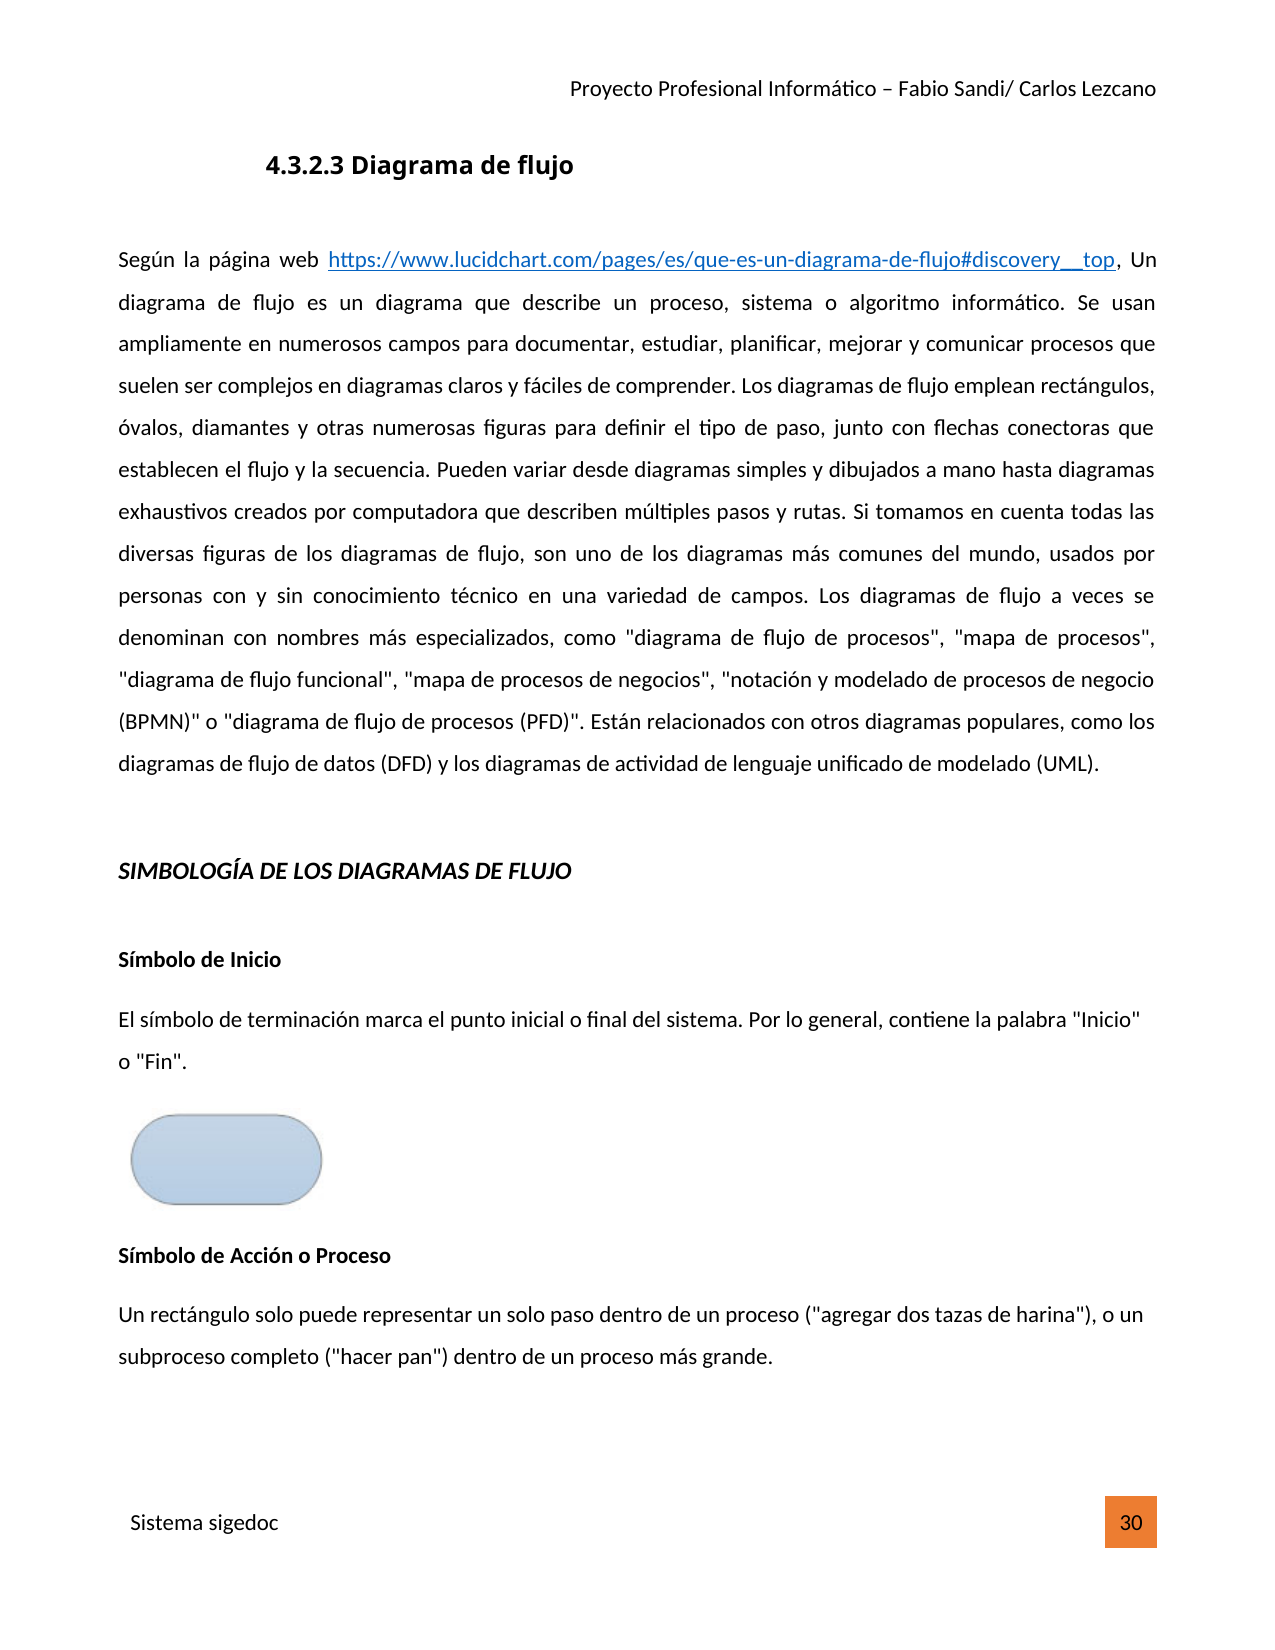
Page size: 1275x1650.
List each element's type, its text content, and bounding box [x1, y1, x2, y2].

text Símbolo de Inicio [118, 945, 1157, 973]
text Un rectángulo solo puede representar un solo paso dentro de un proceso ("agregar dos tazas de harina"), o un subproceso completo ("hacer pan") dentro de un proceso más grande. [118, 1300, 1157, 1370]
text Según la página web https://www.lucidchart.com/pages/es/que-es-un-diagrama-de-flujo#discovery__top, Un diagrama de flujo es un diagrama que describe un proceso, sistema o algoritmo informático. Se usan ampliamente en numerosos campos para documentar, estudiar, planificar, mejorar y comunicar procesos que suelen ser complejos en diagramas claros y fáciles de comprender. Los diagramas de flujo emplean rectángulos, óvalos, diamantes y otras numerosas figuras para definir el tipo de paso, junto con flechas conectoras que establecen el flujo y la secuencia. Pueden variar desde diagramas simples y dibujados a mano hasta diagramas exhaustivos creados por computadora que describen múltiples pasos y rutas. Si tomamos en cuenta todas las diversas figuras de los diagramas de flujo, son uno de los diagramas más comunes del mundo, usados por personas con y sin conocimiento técnico en una variedad de campos. Los diagramas de flujo a veces se denominan con nombres más especializados, como "diagrama de flujo de procesos", "mapa de procesos", "diagrama de flujo funcional", "mapa de procesos de negocios", "notación y modelado de procesos de negocio (BPMN)" o "diagrama de flujo de procesos (PFD)". Están relacionados con otros diagramas populares, como los diagramas de flujo de datos (DFD) y los diagramas de actividad de lenguaje unificado de modelado (UML). [118, 246, 1157, 777]
text Símbolo de Acción o Proceso [118, 1241, 1157, 1269]
text El símbolo de terminación marca el punto inicial o final del sistema. Por lo general, contiene la palabra "Inicio" o "Fin". [118, 1005, 1157, 1075]
picture [118, 1108, 332, 1211]
text Simbología de los Diagramas de Flujo [118, 855, 1157, 885]
subtitle 4.3.2.3 Diagrama de flujo [118, 148, 1157, 182]
